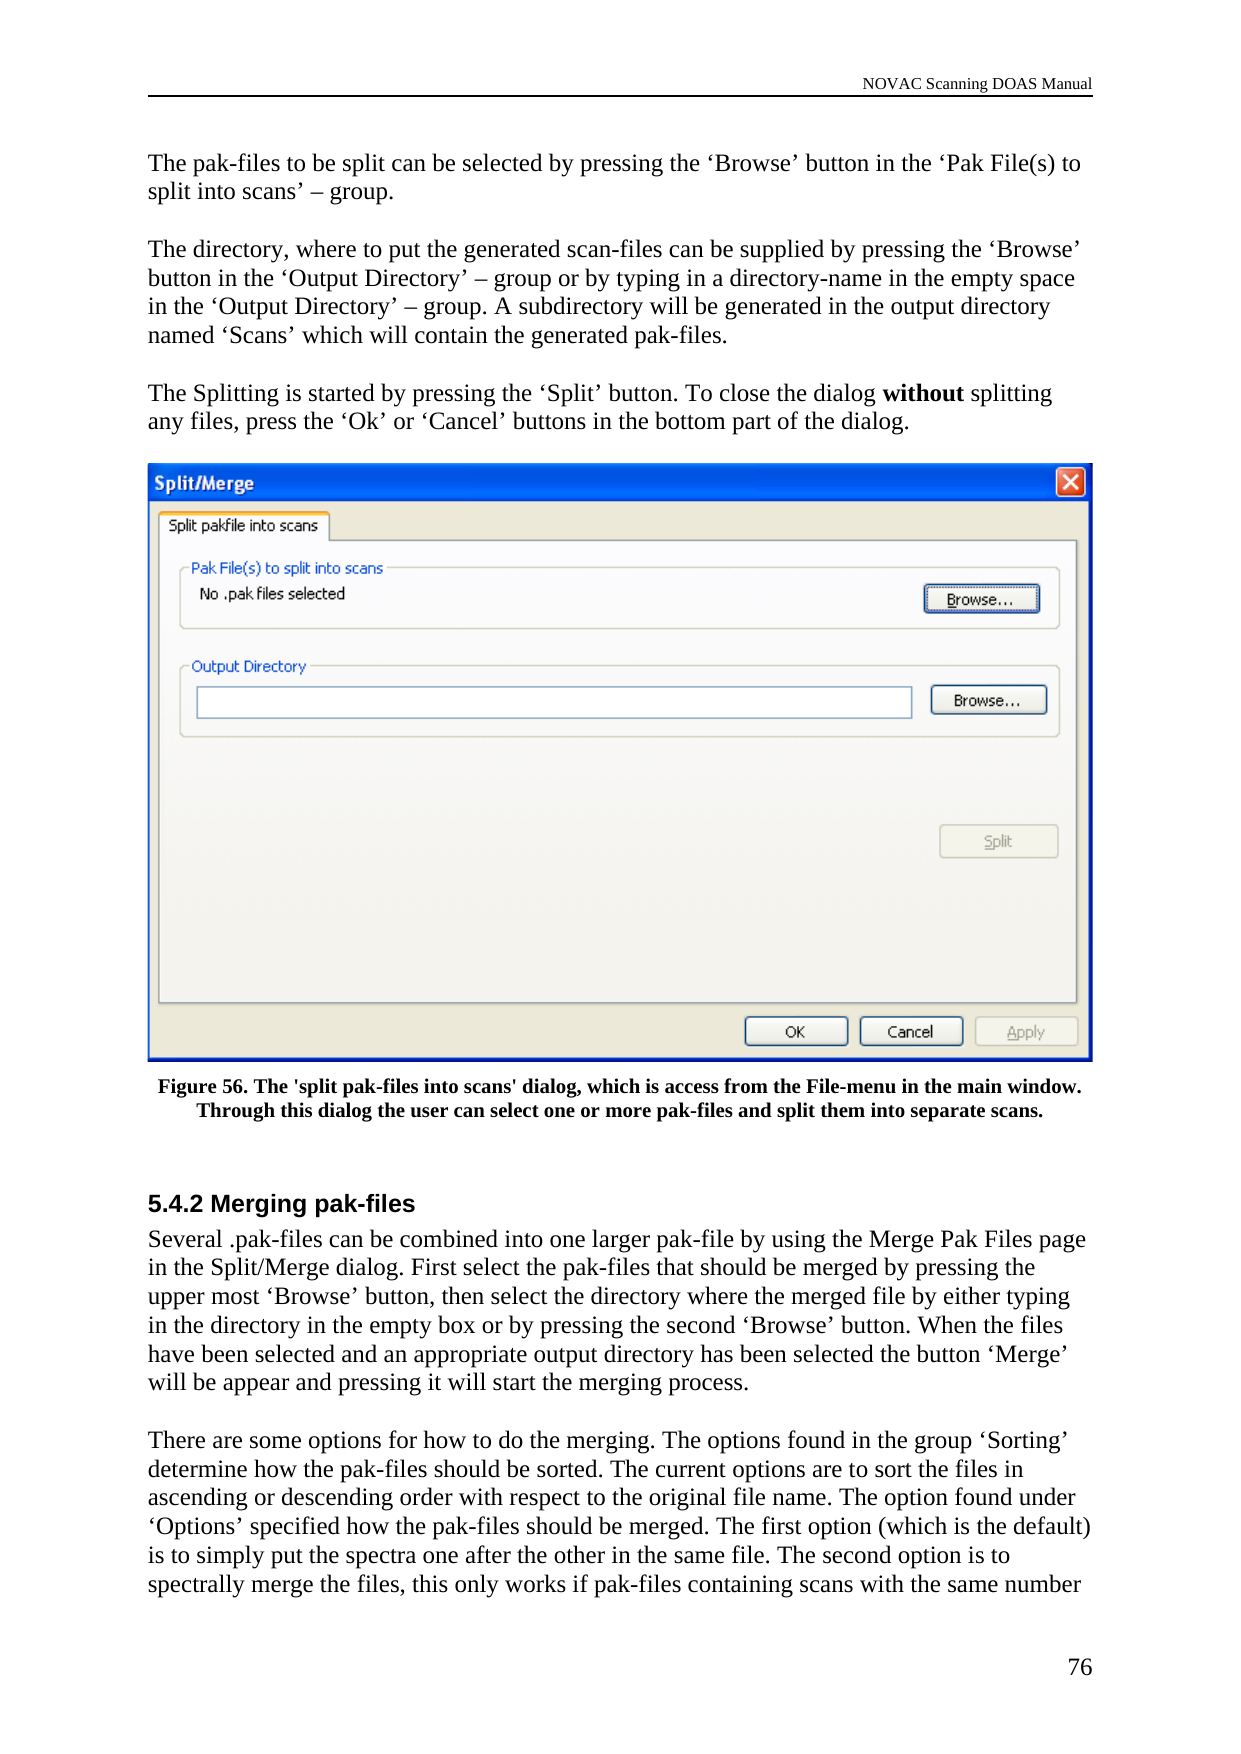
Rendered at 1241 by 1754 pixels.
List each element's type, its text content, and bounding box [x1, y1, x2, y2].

picture [147, 463, 1093, 1062]
text Figure 56. The 'split pak-files into scans' dialog, which is access from the File-menu in the main window. Through this dialog the user can select one or more pak-files and split them into separate scans. [148, 1074, 1093, 1122]
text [148, 1425, 1093, 1597]
text The pak-files to be split can be selected by pressing the ‘Browse’ button in the ‘Pak File(s) to split into scans’ – group. [148, 148, 1093, 205]
text Several .pak-files can be combined into one larger pak-file by using the Merge Pak Files page in the Split/Merge dialog. First select the pak-files that should be merged by pressing the upper most ‘Browse’ button, then select the directory where the merged file by either typing in the directory in the empty box or by pressing the second ‘Browse’ button. When the files have been selected and an appropriate output directory has been selected the button ‘Merge’ will be appear and pressing it will start the merging process. [148, 1224, 1093, 1396]
text The Splitting is started by pressing the ‘’ button. To close the dialog without splitting any files, press the ‘Ok’ or ‘Cancel’ buttons in the bottom part of the dialog. [148, 378, 1093, 435]
text The directory, where to put the generated scan-files can be supplied by pressing the ‘Browse’ button in the ‘Output Directory’ – group or by typing in a directory-name in the empty space in the ‘Output Directory’ – group. A subdirectory will be generated in the output directory named ‘Scans’ which will contain the generated pak-files. [148, 234, 1093, 349]
subtitle 5.4.2 Merging pak-files [148, 1189, 1093, 1217]
